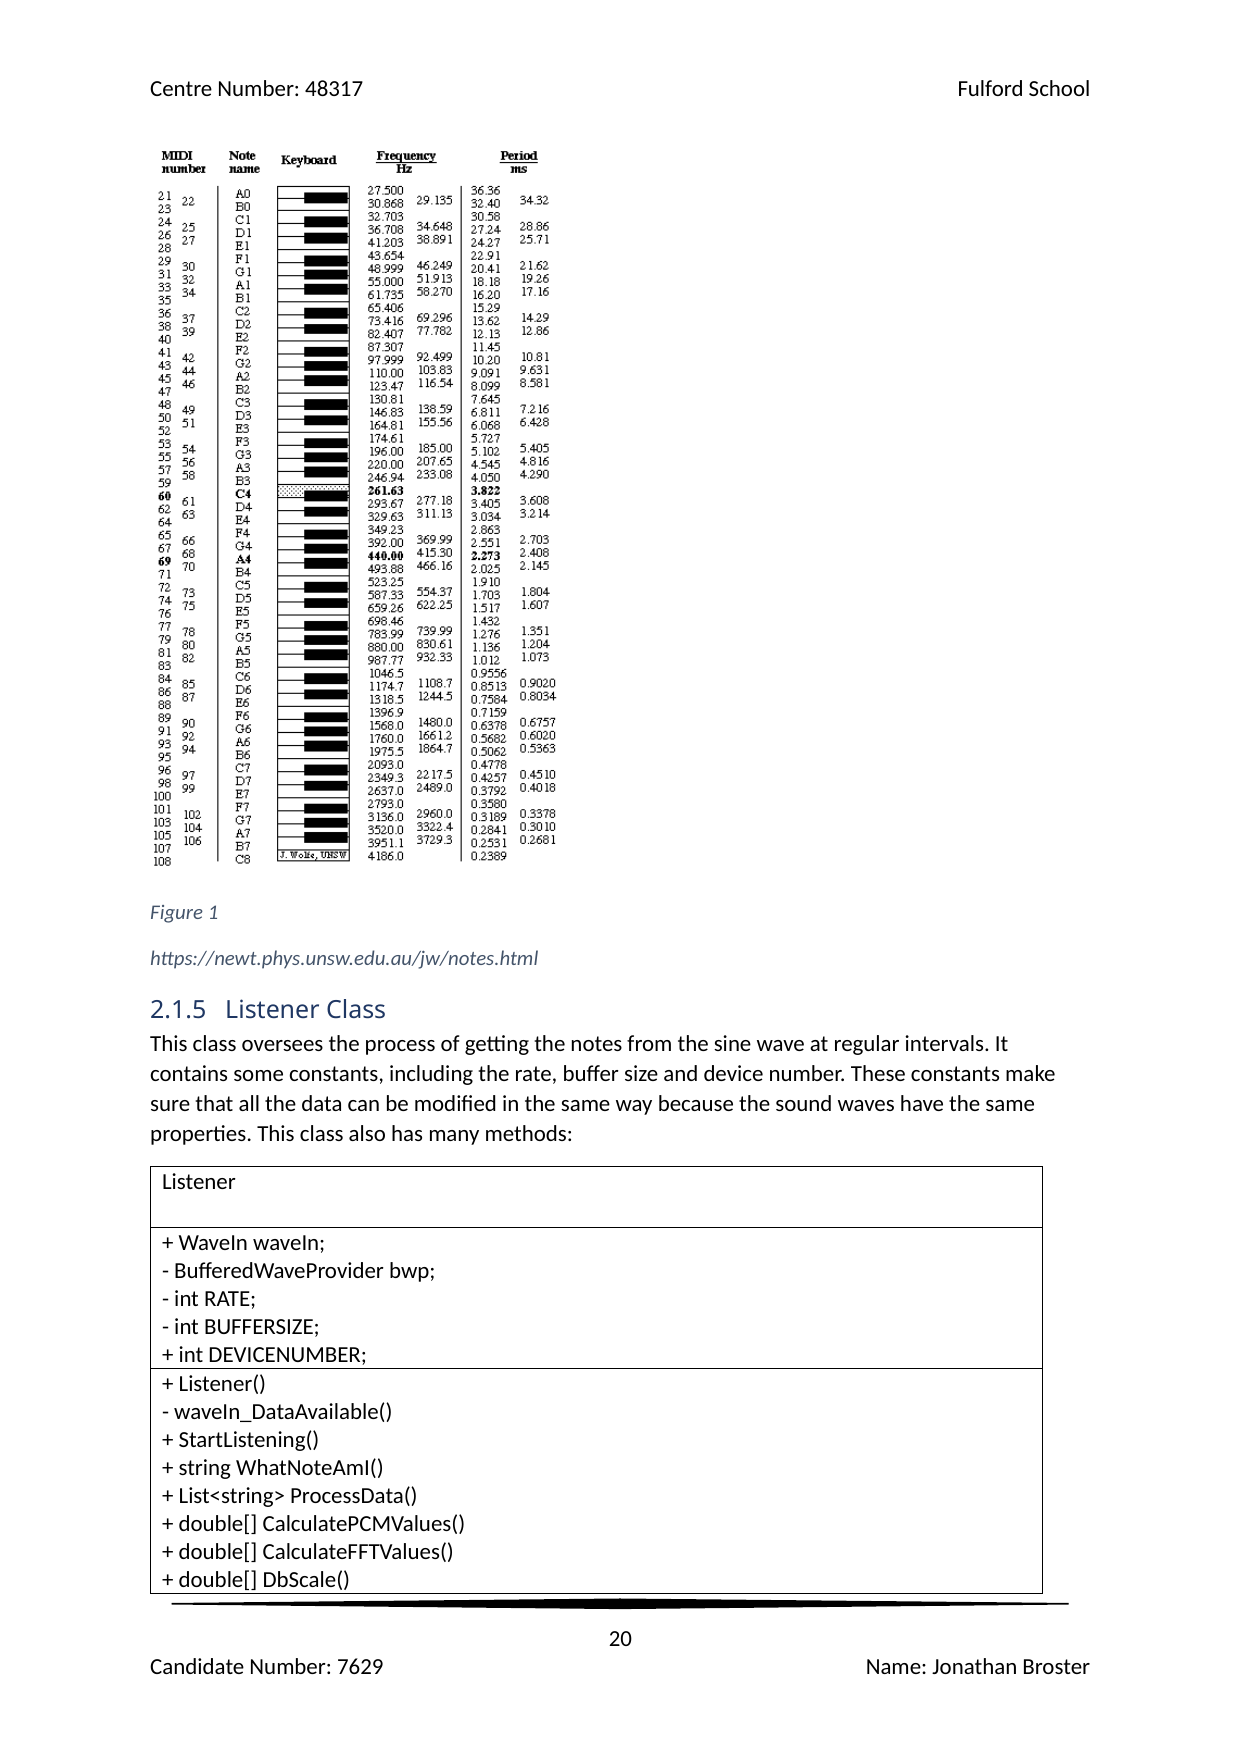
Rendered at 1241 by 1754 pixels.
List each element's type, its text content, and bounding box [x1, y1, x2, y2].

table_cell + Listener() - waveIn_DataAvailable() + StartListening() + string WhatNoteAmI() + List<string> ProcessData() + double[] CalculatePCMValues() + double[] CalculateFFTValues() + double[] DbScale() [151, 1369, 1042, 1593]
table_cell + WaveIn waveIn; - BufferedWaveProvider bwp; - int RATE; - int BUFFERSIZE; + int DEVICENUMBER; [151, 1228, 1042, 1368]
text This class oversees the process of getting the notes from the sine wave at regular intervals. It contains some constants, including the rate, buffer size and device number. These constants make sure that all the data can be modified in the same way because the sound waves have the same properties. This class also has many methods: [150, 1029, 1090, 1147]
picture [150, 150, 565, 881]
table_header Listener [151, 1167, 1042, 1227]
subtitle Listener Class [150, 992, 1090, 1026]
text https://newt.phys.unsw.edu.au/jw/notes.html [150, 946, 1090, 971]
